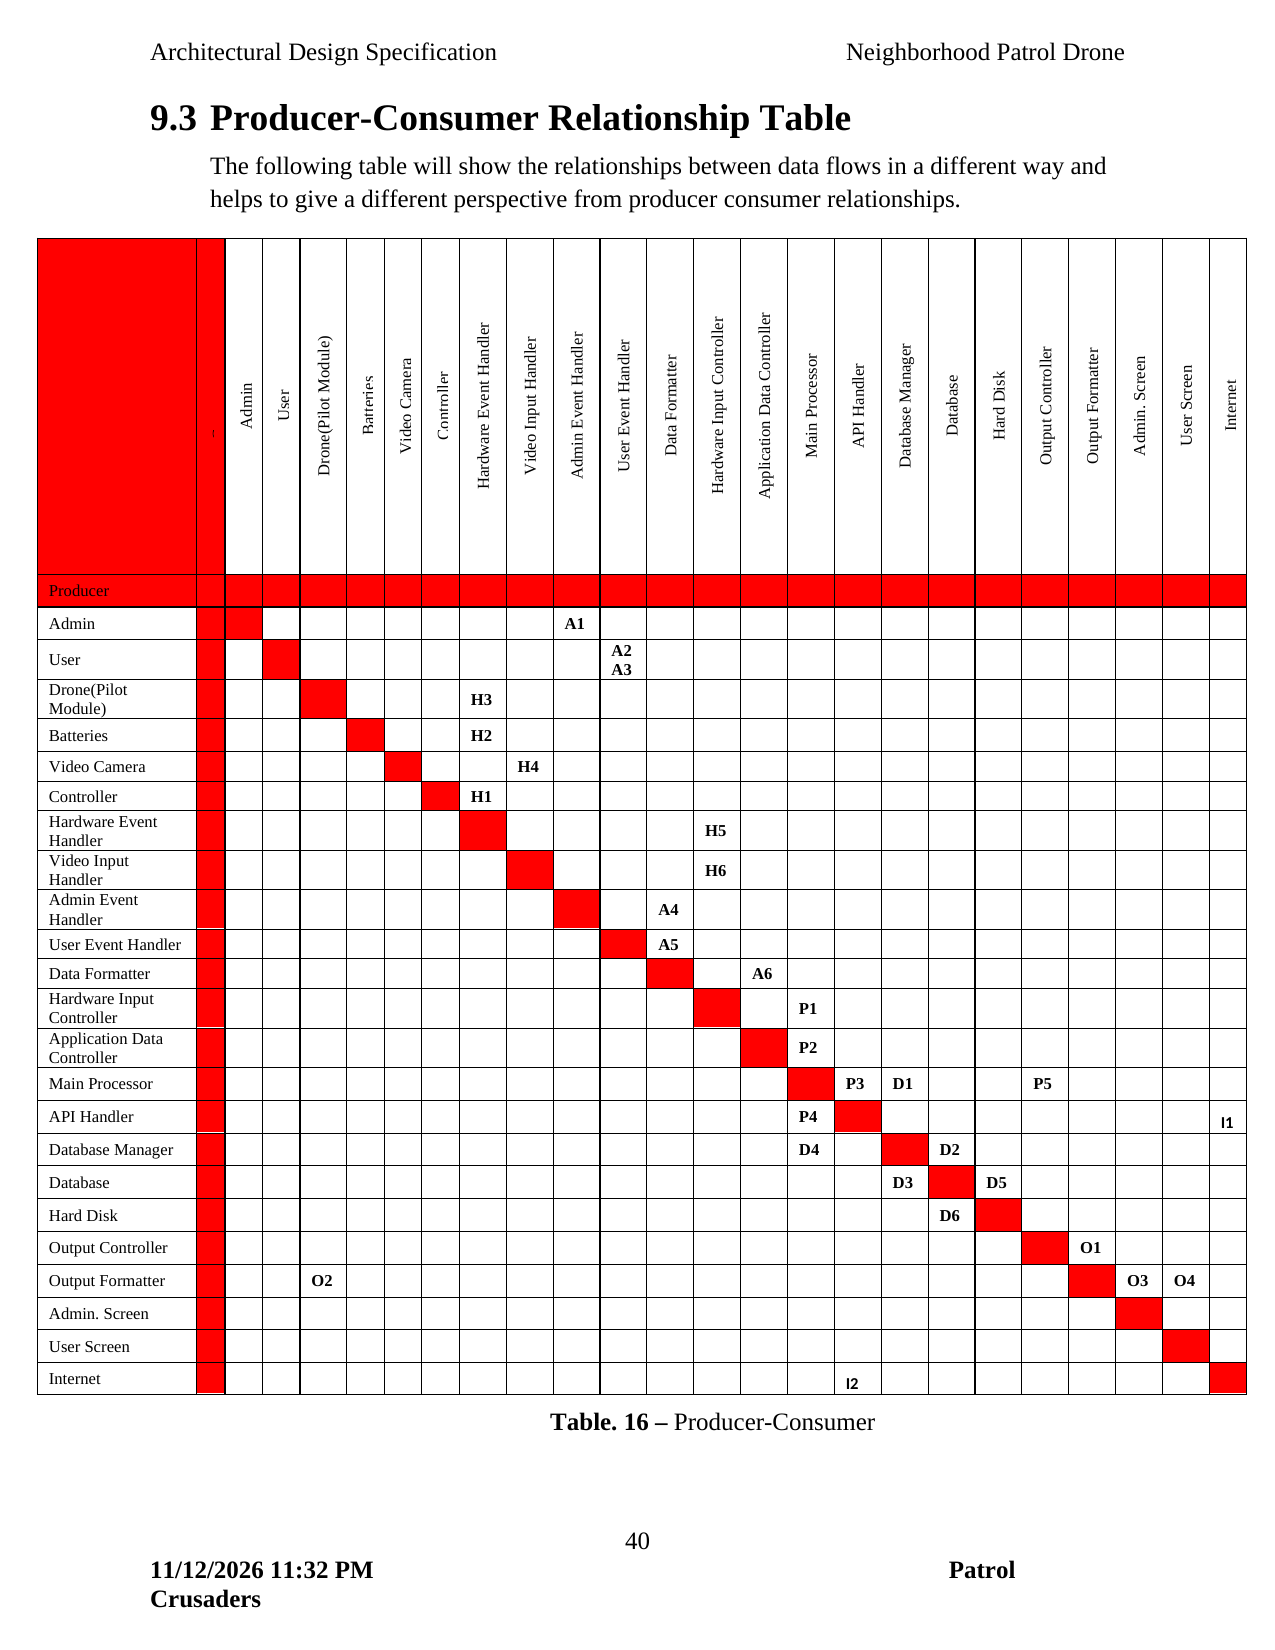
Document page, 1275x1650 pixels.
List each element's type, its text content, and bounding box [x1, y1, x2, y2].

table_cell [647, 608, 693, 639]
table_cell [507, 851, 553, 889]
table_cell [554, 640, 599, 679]
table_header Database [929, 239, 974, 574]
table_cell [385, 959, 421, 988]
table_cell [385, 1068, 421, 1100]
table_cell [1163, 989, 1209, 1027]
table_cell [741, 1101, 787, 1132]
table_cell [1116, 782, 1162, 810]
table_cell [741, 608, 787, 639]
table_cell [226, 782, 262, 810]
table_cell [422, 1199, 459, 1231]
table_cell [788, 575, 834, 606]
table_cell [1116, 680, 1162, 718]
table_cell [788, 782, 834, 810]
table_cell [507, 782, 553, 810]
table_cell [1116, 575, 1162, 606]
table_cell [647, 989, 693, 1027]
table_cell [1163, 1134, 1209, 1165]
table_cell [226, 890, 262, 928]
table_cell Video Camera [38, 752, 196, 781]
table_cell [601, 851, 646, 889]
table_cell [741, 890, 787, 928]
table_cell [347, 782, 384, 810]
table_cell [835, 680, 881, 718]
table_cell [929, 1330, 974, 1362]
table_cell [601, 1232, 646, 1264]
table_cell [422, 680, 459, 718]
table_cell [422, 851, 459, 889]
table_cell [301, 930, 346, 958]
table_cell [554, 575, 599, 606]
table_cell [1210, 890, 1246, 928]
table_cell [647, 851, 693, 889]
table_cell [263, 719, 299, 751]
table_cell [835, 719, 881, 751]
table_cell [694, 719, 740, 751]
table_cell [1116, 1330, 1162, 1362]
table_header Database Manager [882, 239, 928, 574]
table_cell [263, 1363, 299, 1393]
table_cell [1069, 890, 1115, 928]
table_cell [1069, 782, 1115, 810]
table_cell [422, 989, 459, 1027]
table_cell [929, 752, 974, 781]
table_cell Hard Disk [38, 1199, 196, 1231]
table_cell [385, 719, 421, 751]
table_cell Main Processor [38, 1068, 196, 1100]
table_cell [347, 752, 384, 781]
table_cell [1022, 1265, 1068, 1297]
table_cell P5 [1022, 1068, 1068, 1100]
table_cell [507, 989, 553, 1027]
table_cell [1116, 890, 1162, 928]
table_cell [1069, 851, 1115, 889]
table_cell [1163, 575, 1209, 606]
table_cell [226, 811, 262, 850]
table_cell [197, 575, 224, 606]
table_cell [835, 1232, 881, 1264]
table_cell [385, 680, 421, 718]
table_cell [226, 575, 262, 606]
table_cell [347, 680, 384, 718]
table_cell P3 [835, 1068, 881, 1100]
table_cell [741, 575, 787, 606]
table_cell [788, 640, 834, 679]
table_cell [741, 1134, 787, 1165]
table_header Data Formatter [647, 239, 693, 574]
table_cell [1069, 1363, 1115, 1393]
table_cell [347, 851, 384, 889]
table_cell [301, 640, 346, 679]
table_cell [385, 1363, 421, 1393]
table_cell [788, 752, 834, 781]
table_cell [347, 1134, 384, 1165]
table_cell [1022, 930, 1068, 958]
table_cell [385, 930, 421, 958]
table_cell [1022, 1134, 1068, 1165]
table_cell [1210, 1029, 1246, 1067]
table_cell [976, 680, 1021, 718]
table_cell [347, 890, 384, 928]
table_cell [929, 930, 974, 958]
table_cell [835, 851, 881, 889]
table_cell [197, 752, 224, 781]
table_cell [1163, 1029, 1209, 1067]
table_cell O2 [301, 1265, 346, 1297]
table_cell [1069, 930, 1115, 958]
table_cell [1022, 1330, 1068, 1362]
table_cell [422, 1232, 459, 1264]
table_cell [422, 640, 459, 679]
table_cell [301, 1330, 346, 1362]
table_cell [301, 680, 346, 718]
table_cell [929, 811, 974, 850]
table_cell [882, 782, 928, 810]
table_cell [1022, 1029, 1068, 1067]
table_cell [741, 752, 787, 781]
table_cell [741, 1330, 787, 1362]
table_cell Hardware Input Controller [38, 989, 196, 1027]
table_cell [647, 1166, 693, 1198]
table_cell A5 [647, 930, 693, 958]
table_cell [263, 811, 299, 850]
table_cell [385, 1265, 421, 1297]
table_cell [460, 1232, 506, 1264]
table_cell [385, 1199, 421, 1231]
table_cell [601, 575, 646, 606]
table_cell [347, 608, 384, 639]
table_cell [1069, 1101, 1115, 1132]
table_cell [263, 752, 299, 781]
table_cell [554, 930, 599, 958]
table_cell [929, 1029, 974, 1067]
table_cell [835, 608, 881, 639]
table_cell [835, 1265, 881, 1297]
table_cell [835, 930, 881, 958]
table_cell [741, 1029, 787, 1067]
table_cell [385, 811, 421, 850]
table_cell [647, 1134, 693, 1165]
table_cell [835, 1199, 881, 1231]
table_cell [694, 752, 740, 781]
table_cell [1163, 1330, 1209, 1362]
table_cell [976, 811, 1021, 850]
table_cell [601, 680, 646, 718]
table_cell [347, 1101, 384, 1132]
table_cell [601, 1330, 646, 1362]
table_cell [976, 1029, 1021, 1067]
table_cell [460, 1363, 506, 1393]
table_cell [1069, 1068, 1115, 1100]
table_cell [507, 930, 553, 958]
table_cell [1069, 811, 1115, 850]
table_cell D3 [882, 1166, 928, 1198]
table_cell [301, 1363, 346, 1393]
table_cell [1022, 1363, 1068, 1393]
table_cell [197, 930, 224, 958]
table_cell [1210, 1199, 1246, 1231]
table_cell [647, 1363, 693, 1393]
table_cell [301, 608, 346, 639]
table_cell [929, 989, 974, 1027]
table_cell [263, 1199, 299, 1231]
table_cell O4 [1163, 1265, 1209, 1297]
table_cell [1116, 1166, 1162, 1198]
table_cell [226, 608, 262, 639]
table_cell Internet [38, 1363, 196, 1393]
table_cell [1210, 782, 1246, 810]
table_cell [422, 1265, 459, 1297]
table_cell [263, 1029, 299, 1067]
table_cell [1022, 959, 1068, 988]
table_cell [263, 890, 299, 928]
table_cell [647, 811, 693, 850]
table_cell [507, 719, 553, 751]
table_cell [385, 851, 421, 889]
table_cell [226, 1101, 262, 1132]
table_cell [385, 575, 421, 606]
table_cell [882, 752, 928, 781]
table_cell [422, 575, 459, 606]
table_cell [554, 890, 599, 928]
table_cell [1022, 1298, 1068, 1329]
table_cell [601, 1029, 646, 1067]
table_cell I2 [835, 1363, 881, 1393]
table_cell [301, 1199, 346, 1231]
table_cell [197, 640, 224, 679]
table_header Application Data Controller [741, 239, 787, 574]
table_cell [263, 1330, 299, 1362]
table_cell [554, 1232, 599, 1264]
table_cell [347, 959, 384, 988]
table_cell [226, 719, 262, 751]
table_cell [1210, 851, 1246, 889]
table_cell D4 [788, 1134, 834, 1165]
table_cell [741, 1363, 787, 1393]
table_cell [197, 1265, 224, 1297]
table_cell [385, 608, 421, 639]
table_cell [197, 851, 224, 889]
table_cell [882, 989, 928, 1027]
table_cell [882, 1363, 928, 1393]
table_cell [422, 1330, 459, 1362]
table_cell [347, 1363, 384, 1393]
table_cell [741, 989, 787, 1027]
table_header Main Processor [788, 239, 834, 574]
table_cell Producer [38, 575, 196, 606]
table_cell [976, 1199, 1021, 1231]
table_cell [197, 782, 224, 810]
table_cell [301, 719, 346, 751]
table_cell [263, 1068, 299, 1100]
table_cell [788, 851, 834, 889]
table_cell D6 [929, 1199, 974, 1231]
table_cell [422, 752, 459, 781]
table_cell [385, 640, 421, 679]
table_cell [347, 1068, 384, 1100]
table_cell [694, 1134, 740, 1165]
table_header Internet [1210, 239, 1246, 574]
table_cell [694, 782, 740, 810]
table_cell [460, 1166, 506, 1198]
table_cell [422, 782, 459, 810]
table_cell [1210, 1068, 1246, 1100]
table_cell [197, 989, 224, 1027]
table_cell [554, 811, 599, 850]
table_cell [197, 1134, 224, 1165]
table_cell [460, 1101, 506, 1132]
table_cell [1116, 752, 1162, 781]
table_cell [882, 608, 928, 639]
table_cell [197, 1101, 224, 1132]
table_cell [554, 782, 599, 810]
table_cell Database Manager [38, 1134, 196, 1165]
table_cell [694, 1363, 740, 1393]
table_cell [554, 1134, 599, 1165]
table_cell [1210, 811, 1246, 850]
table_cell [741, 1166, 787, 1198]
table_header User Screen [1163, 239, 1209, 574]
table_cell [1116, 1363, 1162, 1393]
table_cell [1022, 1101, 1068, 1132]
table_cell A6 [741, 959, 787, 988]
table_cell [1069, 1166, 1115, 1198]
table_cell [460, 989, 506, 1027]
table_cell [882, 575, 928, 606]
table_cell Drone(Pilot Module) [38, 680, 196, 718]
table_cell [601, 608, 646, 639]
table_cell User [38, 640, 196, 679]
table_cell [1163, 719, 1209, 751]
table_cell [422, 959, 459, 988]
table_cell [1210, 989, 1246, 1027]
table_cell [976, 1265, 1021, 1297]
table_cell [1163, 680, 1209, 718]
table_cell [647, 782, 693, 810]
table_cell [226, 1232, 262, 1264]
table_cell [929, 1363, 974, 1393]
table_cell [1116, 719, 1162, 751]
table_cell [554, 719, 599, 751]
table_cell [976, 1298, 1021, 1329]
table_cell [385, 1101, 421, 1132]
table_cell [226, 989, 262, 1027]
table_cell [554, 1298, 599, 1329]
table_cell [976, 1232, 1021, 1264]
table_cell [1116, 811, 1162, 850]
table_cell [507, 1101, 553, 1132]
table_cell [263, 608, 299, 639]
table_cell [197, 1330, 224, 1362]
table_cell [1022, 752, 1068, 781]
table_cell [301, 1101, 346, 1132]
table_header Admin [226, 239, 262, 574]
table_cell A1 [554, 608, 599, 639]
table_cell [507, 1330, 553, 1362]
table_cell [1163, 1298, 1209, 1329]
table_cell [554, 1330, 599, 1362]
table_cell [507, 1068, 553, 1100]
table_cell [347, 989, 384, 1027]
table_cell [460, 1068, 506, 1100]
table_cell [460, 811, 506, 850]
table_cell [197, 1363, 224, 1393]
table_cell [1022, 608, 1068, 639]
table_cell [554, 1199, 599, 1231]
table_cell [460, 1265, 506, 1297]
table_cell [1116, 1298, 1162, 1329]
table_cell [835, 959, 881, 988]
table_cell [301, 1298, 346, 1329]
table_cell [929, 782, 974, 810]
table_cell [347, 1232, 384, 1264]
table_cell [1210, 1232, 1246, 1264]
table_cell [694, 930, 740, 958]
table_cell [1022, 890, 1068, 928]
table_cell [1069, 719, 1115, 751]
table_cell [301, 1068, 346, 1100]
table_cell [882, 959, 928, 988]
table_cell [301, 1134, 346, 1165]
table_cell Hardware Event Handler [38, 811, 196, 850]
table_cell [385, 1166, 421, 1198]
table_cell D1 [882, 1068, 928, 1100]
table_cell [976, 752, 1021, 781]
table_cell [1069, 989, 1115, 1027]
table_cell [694, 1298, 740, 1329]
table_cell [347, 1166, 384, 1198]
table_cell [554, 959, 599, 988]
table_cell [976, 782, 1021, 810]
table_cell [507, 1166, 553, 1198]
table_cell [647, 1330, 693, 1362]
table_cell [882, 811, 928, 850]
table_cell [1163, 1166, 1209, 1198]
table_cell [835, 752, 881, 781]
table_cell [741, 1199, 787, 1231]
table_cell [601, 1101, 646, 1132]
table_cell [601, 782, 646, 810]
table_cell [694, 1029, 740, 1067]
table_cell [1210, 1134, 1246, 1165]
table_cell [1069, 1199, 1115, 1231]
table_cell [226, 1363, 262, 1393]
table_cell [347, 575, 384, 606]
table_cell [788, 959, 834, 988]
table_cell [226, 1298, 262, 1329]
table_cell [601, 1068, 646, 1100]
table_cell [835, 890, 881, 928]
table_cell [507, 640, 553, 679]
table_cell [882, 680, 928, 718]
table_cell [1116, 1199, 1162, 1231]
table_cell [1116, 930, 1162, 958]
table_cell [741, 851, 787, 889]
table_cell [554, 1265, 599, 1297]
table_cell [197, 959, 224, 988]
table_cell [835, 1166, 881, 1198]
table_cell [601, 1363, 646, 1393]
table_cell [694, 890, 740, 928]
table_cell D5 [976, 1166, 1021, 1198]
table_cell [263, 575, 299, 606]
table_cell [197, 811, 224, 850]
table_cell D2 [929, 1134, 974, 1165]
table_cell O3 [1116, 1265, 1162, 1297]
table_cell [460, 1330, 506, 1362]
table_cell [647, 1199, 693, 1231]
table_cell H6 [694, 851, 740, 889]
table_cell [347, 719, 384, 751]
table_cell [741, 1298, 787, 1329]
table_cell [694, 640, 740, 679]
table_cell [1210, 575, 1246, 606]
table_cell [1069, 1298, 1115, 1329]
table_cell [226, 1166, 262, 1198]
table_cell [1163, 851, 1209, 889]
table_cell [1116, 959, 1162, 988]
table_cell [1022, 1166, 1068, 1198]
table_cell [385, 890, 421, 928]
table_cell [835, 575, 881, 606]
table_cell [263, 930, 299, 958]
table_cell [882, 1199, 928, 1231]
table_cell [882, 1298, 928, 1329]
table_cell [422, 930, 459, 958]
table_cell [694, 1068, 740, 1100]
table_cell [835, 811, 881, 850]
table_cell [1116, 1029, 1162, 1067]
table_cell [507, 1298, 553, 1329]
table_cell [226, 1199, 262, 1231]
table_cell [554, 752, 599, 781]
table_cell [741, 640, 787, 679]
table_cell [835, 1330, 881, 1362]
table_cell [976, 640, 1021, 679]
table_cell [1116, 608, 1162, 639]
table_cell [460, 959, 506, 988]
table_cell [882, 640, 928, 679]
table_cell [1116, 640, 1162, 679]
table_cell [385, 1298, 421, 1329]
table_cell [422, 1298, 459, 1329]
table_cell [460, 608, 506, 639]
table_cell Admin [38, 608, 196, 639]
table_cell [647, 575, 693, 606]
table_cell [422, 1101, 459, 1132]
table_cell [694, 575, 740, 606]
table_cell [1163, 1363, 1209, 1393]
table_cell [788, 1265, 834, 1297]
table_cell User Screen [38, 1330, 196, 1362]
table_cell [741, 680, 787, 718]
table_cell [301, 575, 346, 606]
table_cell [301, 1232, 346, 1264]
table_header Output Formatter [1069, 239, 1115, 574]
table_cell [1210, 680, 1246, 718]
table_header Admin Event Handler [554, 239, 599, 574]
table_cell [882, 851, 928, 889]
table_cell [929, 640, 974, 679]
table_header Video Input Handler [507, 239, 553, 574]
subtitle Producer-Consumer Relationship Table [150, 95, 1125, 138]
table_cell [694, 680, 740, 718]
table_cell [226, 1029, 262, 1067]
table_cell [976, 575, 1021, 606]
table_cell [197, 1068, 224, 1100]
table_cell [1163, 811, 1209, 850]
table_cell [647, 680, 693, 718]
table_cell [788, 1166, 834, 1198]
table_cell [1163, 640, 1209, 679]
table_cell [226, 680, 262, 718]
table_cell [1022, 575, 1068, 606]
table_cell [1116, 851, 1162, 889]
table_cell P2 [788, 1029, 834, 1067]
table_cell [347, 930, 384, 958]
table_cell [507, 680, 553, 718]
table_cell [422, 890, 459, 928]
table_cell [197, 1298, 224, 1329]
table_cell [788, 680, 834, 718]
table_cell [347, 640, 384, 679]
table_cell [647, 1101, 693, 1132]
table_cell [976, 959, 1021, 988]
table_cell [301, 1029, 346, 1067]
table_header [38, 239, 196, 574]
table_cell [1163, 890, 1209, 928]
table_cell [554, 1363, 599, 1393]
table_cell [601, 1134, 646, 1165]
table_cell [197, 680, 224, 718]
table_cell [347, 811, 384, 850]
table_cell [1022, 640, 1068, 679]
table_cell [929, 575, 974, 606]
table_cell [422, 719, 459, 751]
table_cell [647, 1029, 693, 1067]
table_cell [263, 1101, 299, 1132]
table_cell [263, 1265, 299, 1297]
table_cell [647, 1232, 693, 1264]
table_cell [601, 1298, 646, 1329]
table_cell [422, 1068, 459, 1100]
table_cell [1022, 811, 1068, 850]
table_cell [976, 930, 1021, 958]
table_cell [197, 608, 224, 639]
table_cell [929, 1265, 974, 1297]
table_cell [1210, 959, 1246, 988]
text The following table will show the relationships between data flows in a different way and helps to give a different perspective from producer consumer relationships. [210, 151, 1125, 213]
table_cell [460, 1298, 506, 1329]
table_cell [976, 890, 1021, 928]
table_cell [460, 1134, 506, 1165]
table_cell [976, 1134, 1021, 1165]
table_header Hardware Event Handler [460, 239, 506, 574]
table_cell H4 [507, 752, 553, 781]
table_cell Admin. Screen [38, 1298, 196, 1329]
table_cell [741, 930, 787, 958]
table_cell [507, 1199, 553, 1231]
table_cell [694, 959, 740, 988]
table_cell [788, 1298, 834, 1329]
table_cell [1210, 719, 1246, 751]
table_cell [226, 930, 262, 958]
table_cell [694, 1330, 740, 1362]
table_cell [1022, 680, 1068, 718]
table_cell [460, 752, 506, 781]
table_cell [1069, 959, 1115, 988]
table_cell [835, 782, 881, 810]
table_cell [741, 719, 787, 751]
table_cell [1069, 640, 1115, 679]
table_cell [929, 608, 974, 639]
table_cell [301, 959, 346, 988]
table_cell [263, 989, 299, 1027]
table_cell [1210, 1298, 1246, 1329]
table_cell [1069, 680, 1115, 718]
table_header Hard Disk [976, 239, 1021, 574]
table_cell [301, 851, 346, 889]
table_cell [197, 1029, 224, 1067]
table_cell [647, 719, 693, 751]
table_cell [788, 930, 834, 958]
table_cell [385, 989, 421, 1027]
table_cell [882, 1232, 928, 1264]
table_cell [263, 851, 299, 889]
table_cell [929, 851, 974, 889]
table_cell [301, 752, 346, 781]
table_cell [226, 1330, 262, 1362]
table_cell [507, 811, 553, 850]
table_cell [347, 1330, 384, 1362]
table_cell [507, 1029, 553, 1067]
table_cell [647, 640, 693, 679]
table_cell H1 [460, 782, 506, 810]
table_cell [1069, 608, 1115, 639]
table_cell Application Data Controller [38, 1029, 196, 1067]
table_cell [929, 890, 974, 928]
table_header Controller [422, 239, 459, 574]
table_cell [601, 719, 646, 751]
table_cell P4 [788, 1101, 834, 1132]
table_cell [1069, 1029, 1115, 1067]
table_cell [601, 890, 646, 928]
table_cell [226, 959, 262, 988]
table_cell [1210, 1363, 1246, 1393]
table_cell API Handler [38, 1101, 196, 1132]
table_cell [460, 575, 506, 606]
table_cell [385, 1134, 421, 1165]
table_cell [460, 1029, 506, 1067]
table_header Drone(Pilot Module) [301, 239, 346, 574]
table_cell [788, 1068, 834, 1100]
table_cell [263, 680, 299, 718]
table_cell [422, 1363, 459, 1393]
table_cell [882, 930, 928, 958]
table_cell [647, 1298, 693, 1329]
table_cell User Event Handler [38, 930, 196, 958]
table_cell [263, 640, 299, 679]
table_cell [507, 575, 553, 606]
table_cell [197, 719, 224, 751]
table_cell [263, 1298, 299, 1329]
table_cell [554, 989, 599, 1027]
table_cell [1116, 989, 1162, 1027]
table_cell [835, 1101, 881, 1132]
table_cell [226, 752, 262, 781]
table_cell [301, 782, 346, 810]
table_cell [301, 811, 346, 850]
table_cell [1163, 930, 1209, 958]
table_cell [554, 1029, 599, 1067]
table_cell [788, 1330, 834, 1362]
table_cell [976, 1363, 1021, 1393]
table_cell [1022, 851, 1068, 889]
table_cell [422, 608, 459, 639]
table_cell [263, 782, 299, 810]
table_cell [1163, 1232, 1209, 1264]
table_cell [647, 752, 693, 781]
table_cell [835, 1298, 881, 1329]
table_cell [1022, 1199, 1068, 1231]
table_cell [1163, 1101, 1209, 1132]
table_cell [882, 1101, 928, 1132]
table_cell [647, 959, 693, 988]
table_cell Batteries [38, 719, 196, 751]
table_header Batteries [347, 239, 384, 574]
table_cell [741, 811, 787, 850]
table_cell A4 [647, 890, 693, 928]
table_cell [1116, 1101, 1162, 1132]
table_cell [301, 989, 346, 1027]
table_header Consumer [197, 239, 224, 574]
table_cell [788, 719, 834, 751]
table_cell [347, 1298, 384, 1329]
table_header Admin. Screen [1116, 239, 1162, 574]
table_cell Output Formatter [38, 1265, 196, 1297]
table_cell [976, 1101, 1021, 1132]
table_header Output Controller [1022, 239, 1068, 574]
table_cell [647, 1068, 693, 1100]
table_cell [882, 1029, 928, 1067]
table_cell [741, 782, 787, 810]
table_cell [1210, 1265, 1246, 1297]
table_cell [882, 890, 928, 928]
table_cell [882, 719, 928, 751]
table_cell [882, 1330, 928, 1362]
table_cell [1022, 1232, 1068, 1264]
table_header Video Camera [385, 239, 421, 574]
table_cell [835, 1029, 881, 1067]
table_cell [1069, 752, 1115, 781]
table_cell [929, 1166, 974, 1198]
table_cell [647, 1265, 693, 1297]
table_cell [347, 1029, 384, 1067]
table_cell H5 [694, 811, 740, 850]
table_cell I1 [1210, 1101, 1246, 1132]
table_cell O1 [1069, 1232, 1115, 1264]
table_header User [263, 239, 299, 574]
table_cell [929, 959, 974, 988]
table_cell [976, 608, 1021, 639]
table_cell [197, 1232, 224, 1264]
table_cell [422, 1166, 459, 1198]
table_cell [422, 1029, 459, 1067]
table_cell [976, 989, 1021, 1027]
table_cell [929, 1232, 974, 1264]
table_cell [788, 1363, 834, 1393]
table_cell [601, 752, 646, 781]
table_cell [694, 608, 740, 639]
table_cell [1163, 1068, 1209, 1100]
table_cell [788, 811, 834, 850]
table_cell [197, 890, 224, 928]
table_cell [601, 989, 646, 1027]
table_cell [1069, 575, 1115, 606]
table_cell [460, 1199, 506, 1231]
table_header User Event Handler [601, 239, 646, 574]
table_cell [1116, 1232, 1162, 1264]
table_cell [347, 1265, 384, 1297]
table_cell [788, 608, 834, 639]
table_cell [385, 782, 421, 810]
table_cell [422, 1134, 459, 1165]
table_cell [460, 930, 506, 958]
table_cell [507, 890, 553, 928]
table_cell [1163, 782, 1209, 810]
table_cell [197, 1199, 224, 1231]
table_cell [694, 1265, 740, 1297]
table_cell [1210, 752, 1246, 781]
table_cell [385, 1029, 421, 1067]
table_cell [460, 890, 506, 928]
table_cell [226, 1068, 262, 1100]
table_cell Output Controller [38, 1232, 196, 1264]
table_cell [694, 1101, 740, 1132]
table_cell [1116, 1068, 1162, 1100]
table_cell [507, 959, 553, 988]
table_cell [1163, 1199, 1209, 1231]
table_cell [554, 680, 599, 718]
table_cell Video Input Handler [38, 851, 196, 889]
table_cell [835, 640, 881, 679]
table_cell [976, 719, 1021, 751]
table_cell [460, 640, 506, 679]
table_cell [882, 1265, 928, 1297]
table_cell [554, 851, 599, 889]
table_cell [929, 1068, 974, 1100]
table_cell [788, 1199, 834, 1231]
table_cell [301, 1166, 346, 1198]
table_cell [1163, 959, 1209, 988]
table_cell Controller [38, 782, 196, 810]
table_cell [601, 811, 646, 850]
table_cell [226, 1265, 262, 1297]
table_cell [1069, 1134, 1115, 1165]
table_cell [601, 1265, 646, 1297]
table_header Hardware Input Controller [694, 239, 740, 574]
table_cell [1210, 930, 1246, 958]
table_cell Admin Event Handler [38, 890, 196, 928]
table_cell [385, 1232, 421, 1264]
table_cell [694, 1199, 740, 1231]
table_cell [554, 1166, 599, 1198]
table_cell [976, 1330, 1021, 1362]
table_cell A2 A3 [601, 640, 646, 679]
table_cell [1022, 782, 1068, 810]
table_cell [226, 640, 262, 679]
table_cell [507, 1134, 553, 1165]
table_cell [347, 1199, 384, 1231]
table_cell [835, 989, 881, 1027]
table_cell [601, 1199, 646, 1231]
table_cell [741, 1232, 787, 1264]
table_cell [385, 1330, 421, 1362]
table_cell [1069, 1265, 1115, 1297]
table_cell [226, 1134, 262, 1165]
table_cell [976, 1068, 1021, 1100]
table_cell [460, 851, 506, 889]
table_cell [197, 1166, 224, 1198]
table_cell [1022, 989, 1068, 1027]
table_cell [1022, 719, 1068, 751]
table_cell [741, 1068, 787, 1100]
table_cell [601, 1166, 646, 1198]
table_cell [694, 1232, 740, 1264]
table_header API Handler [835, 239, 881, 574]
table_cell [601, 930, 646, 958]
table_cell [929, 1101, 974, 1132]
table_cell [1163, 608, 1209, 639]
table_cell [601, 959, 646, 988]
table_cell [263, 1166, 299, 1198]
table_cell [226, 851, 262, 889]
table_cell Data Formatter [38, 959, 196, 988]
table_cell [694, 1166, 740, 1198]
table_cell [835, 1134, 881, 1165]
table_cell [976, 851, 1021, 889]
table_cell [694, 989, 740, 1027]
table_cell [1069, 1330, 1115, 1362]
table_cell [929, 719, 974, 751]
table_cell [929, 1298, 974, 1329]
table_cell [263, 1232, 299, 1264]
table_cell [788, 890, 834, 928]
table_cell [554, 1068, 599, 1100]
table_cell Database [38, 1166, 196, 1198]
table_cell [554, 1101, 599, 1132]
table_cell [507, 1265, 553, 1297]
table_cell [741, 1265, 787, 1297]
table_cell [882, 1134, 928, 1165]
table_cell H2 [460, 719, 506, 751]
table_cell [422, 811, 459, 850]
table_cell [301, 890, 346, 928]
table_cell [1210, 1166, 1246, 1198]
table_cell [1210, 640, 1246, 679]
table_cell [507, 608, 553, 639]
table_cell [507, 1363, 553, 1393]
table_cell [1116, 1134, 1162, 1165]
table_cell [507, 1232, 553, 1264]
table_cell [1210, 1330, 1246, 1362]
table_cell [263, 1134, 299, 1165]
table_cell [929, 680, 974, 718]
table_cell [263, 959, 299, 988]
table_cell [385, 752, 421, 781]
table_cell P1 [788, 989, 834, 1027]
table_cell [788, 1232, 834, 1264]
table_cell [1210, 608, 1246, 639]
table_cell H3 [460, 680, 506, 718]
table_cell [1163, 752, 1209, 781]
